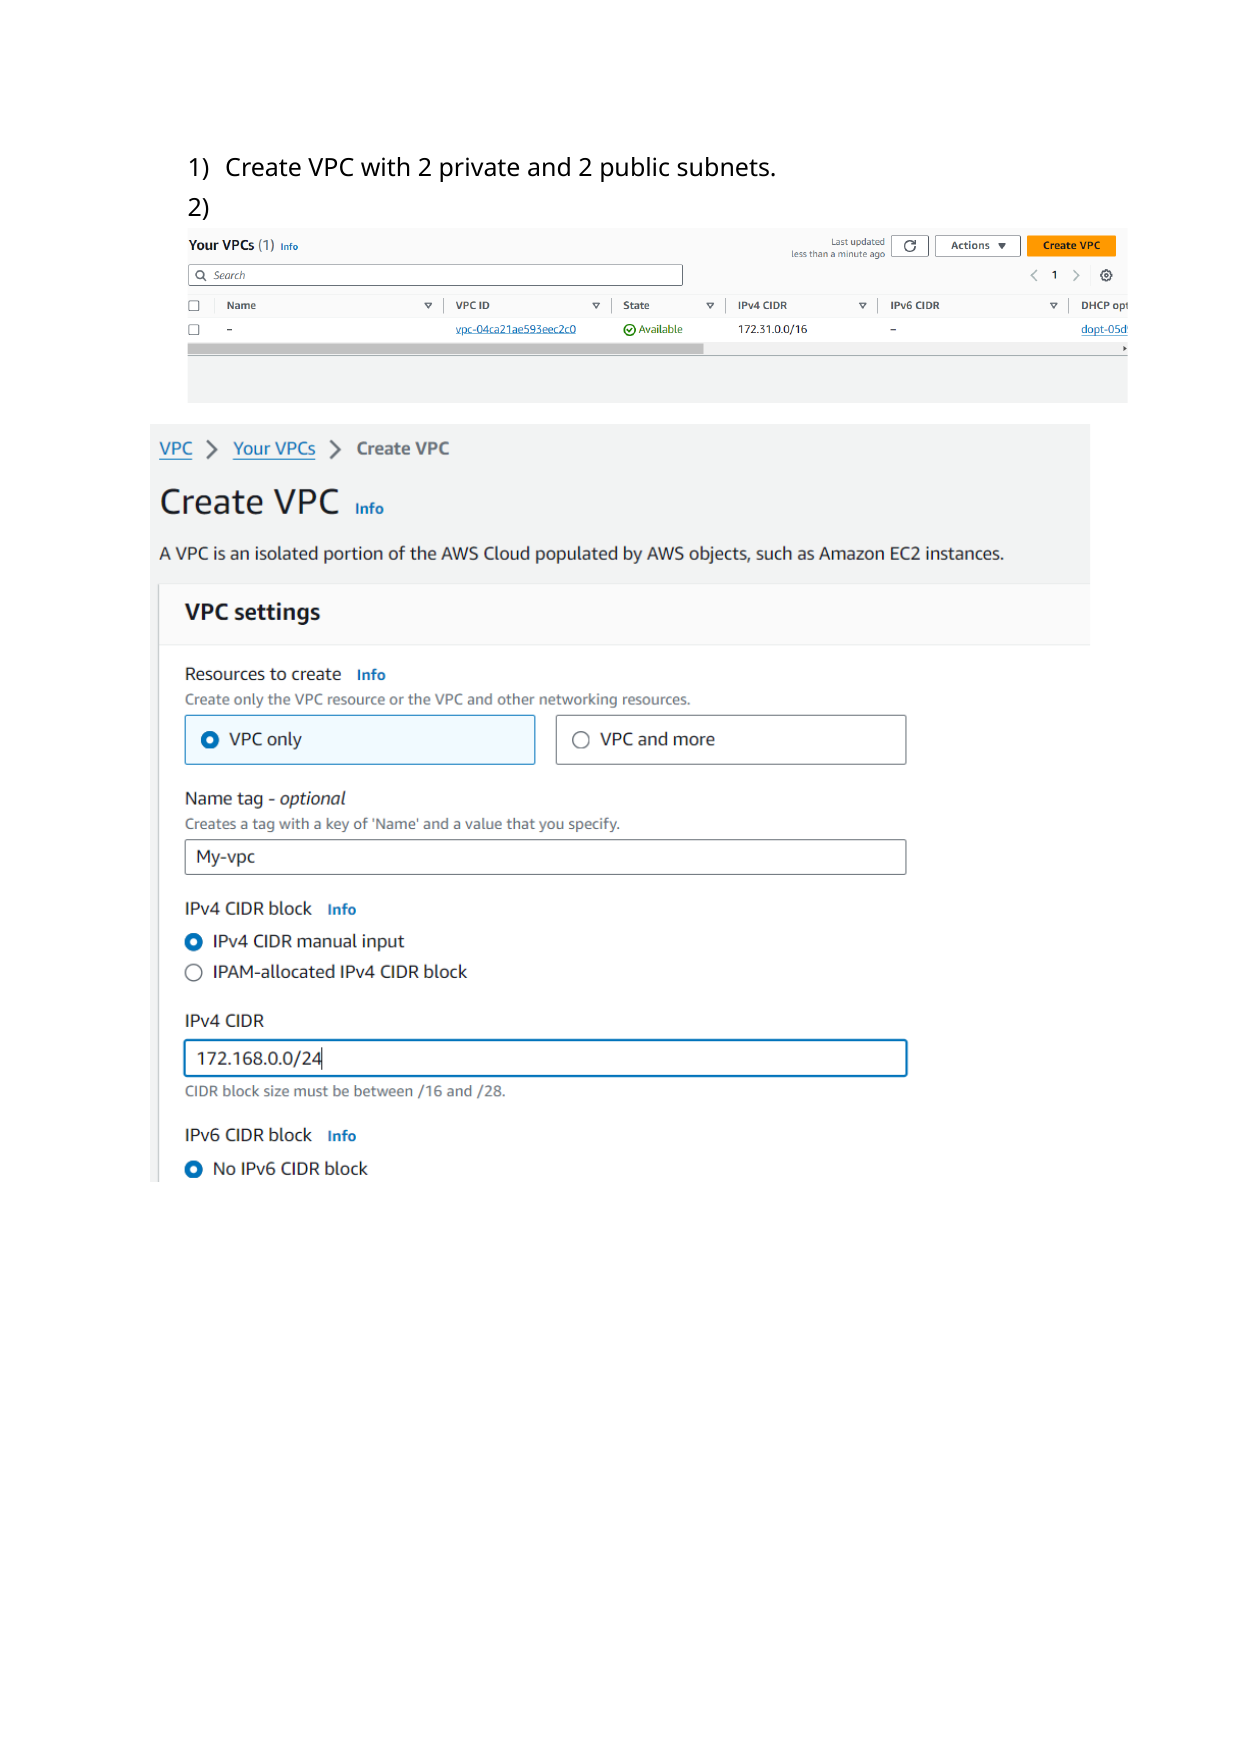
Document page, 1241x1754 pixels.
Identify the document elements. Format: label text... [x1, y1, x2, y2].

picture [150, 424, 1091, 1182]
list Create VPC with 2 private and 2 public subnets. [187, 150, 1090, 184]
picture [187, 228, 1128, 403]
